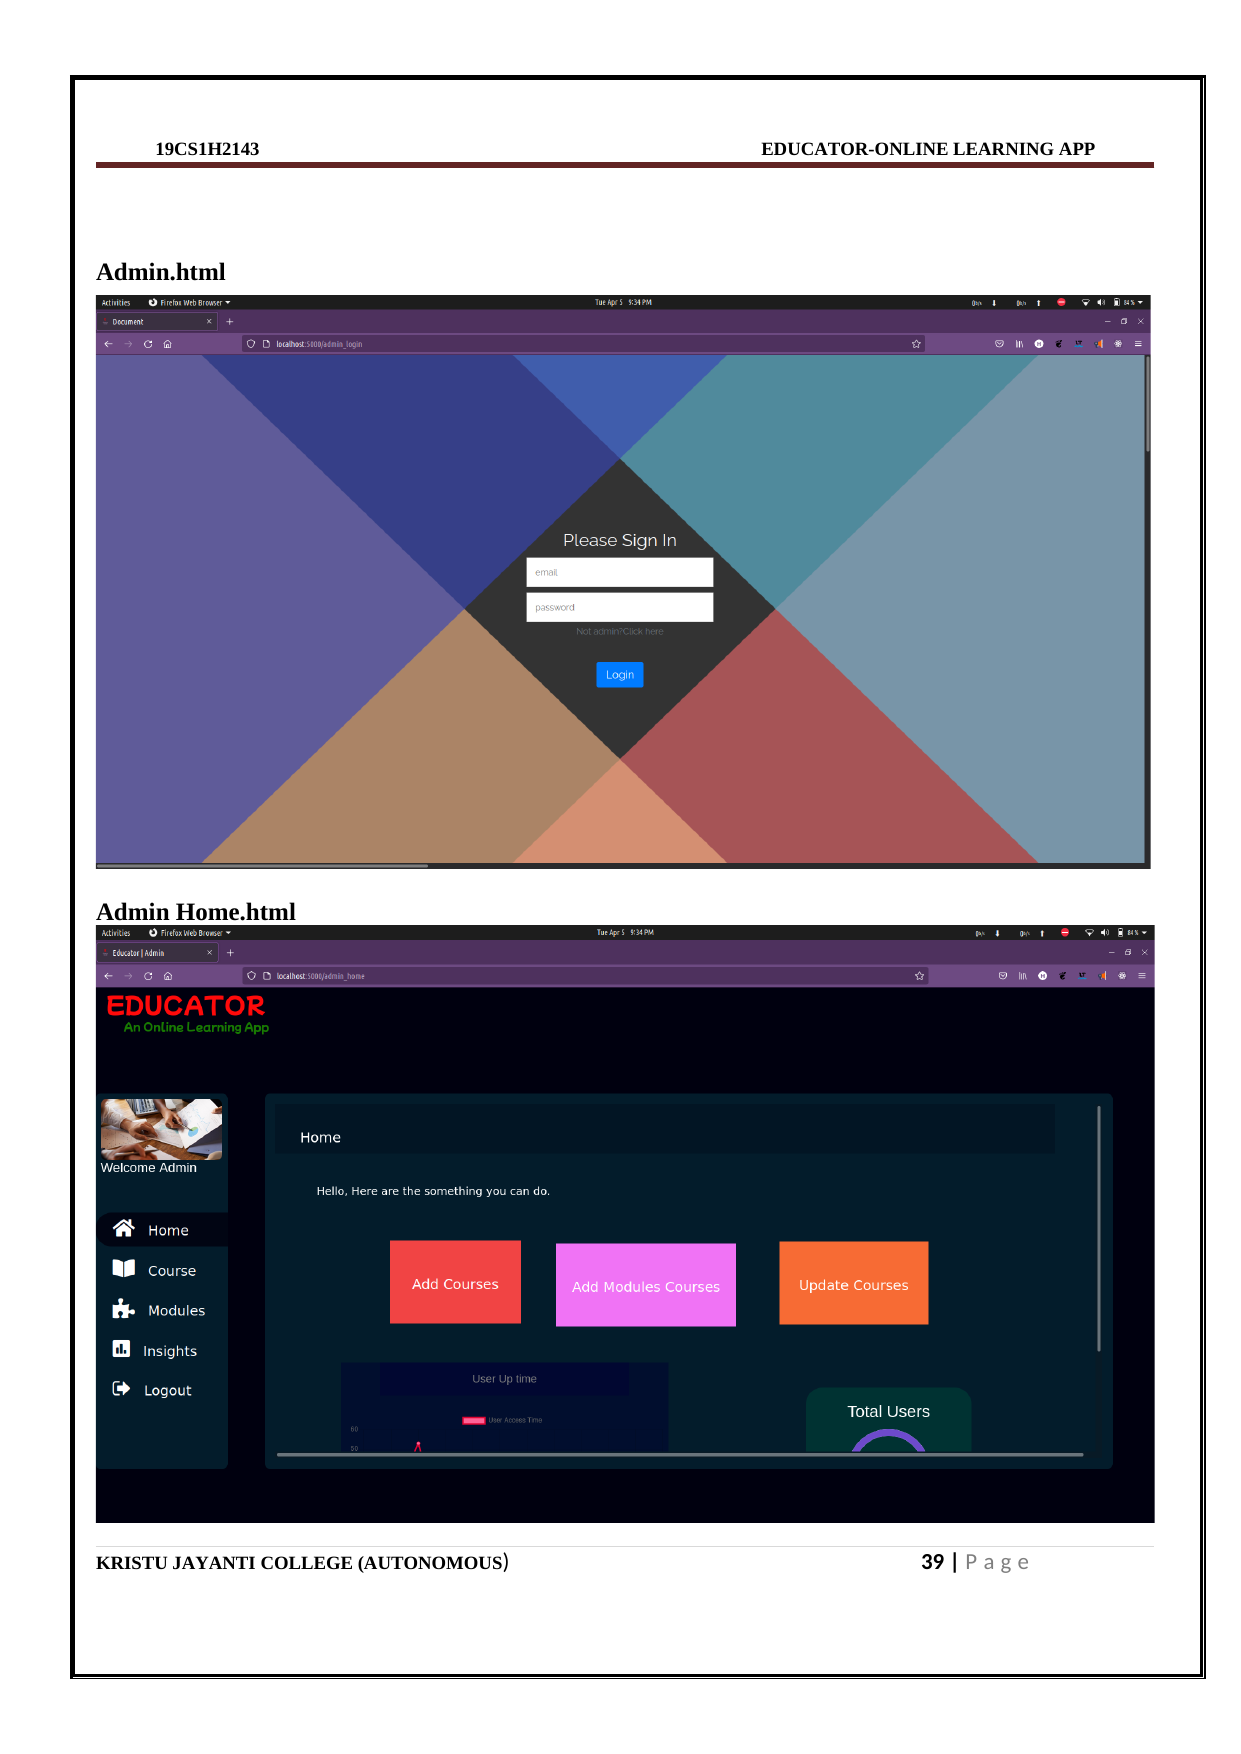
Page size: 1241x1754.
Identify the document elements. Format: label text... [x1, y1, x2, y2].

text Admin Home.html [96, 897, 1154, 925]
picture [95, 925, 1155, 1523]
picture [95, 295, 1151, 869]
text Admin.html [96, 257, 1154, 286]
